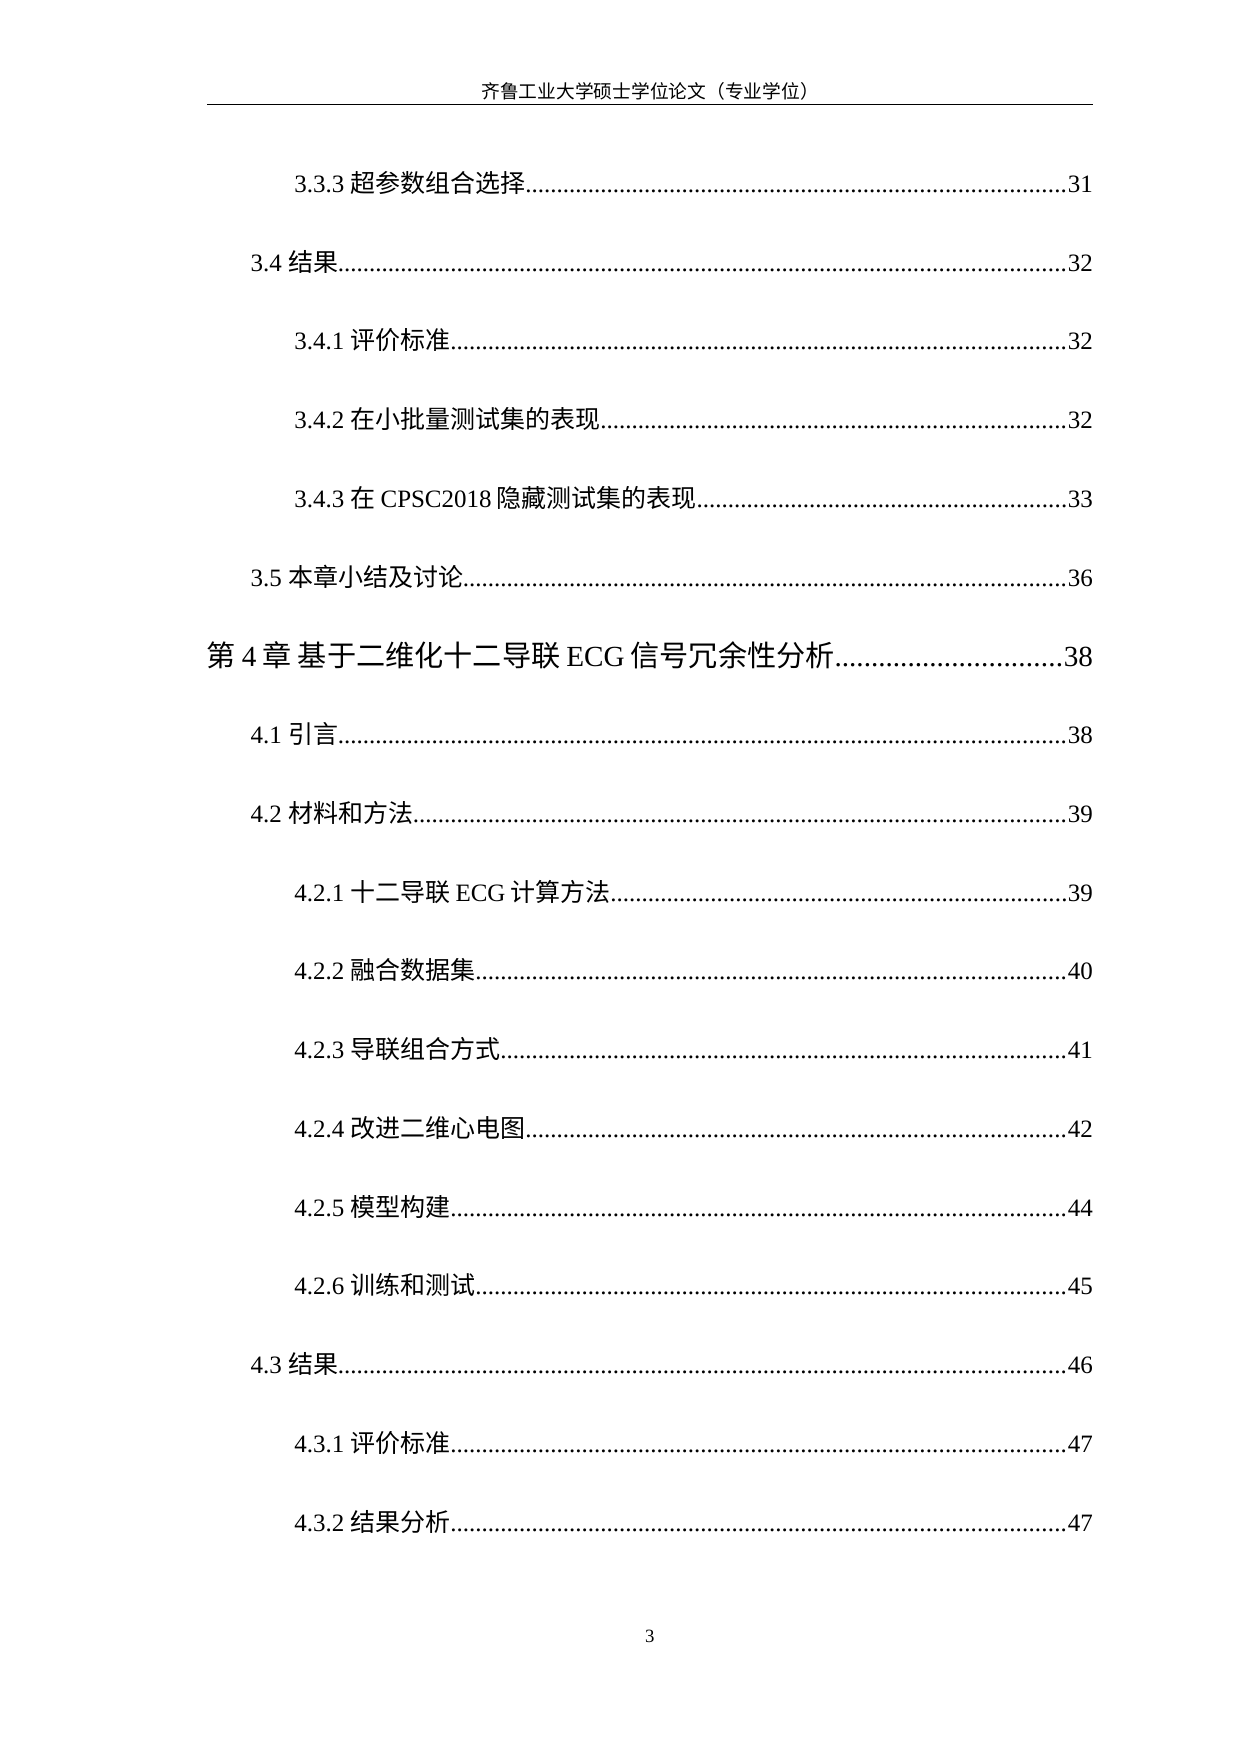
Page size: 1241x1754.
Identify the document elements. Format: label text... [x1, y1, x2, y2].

text 4.2.3 导联组合方式 41 [294, 1014, 1093, 1081]
text 4.2.4 改进二维心电图 42 [294, 1093, 1093, 1159]
text 3.4 结果 32 [250, 227, 1093, 293]
text 3.4.2 在小批量测试集的表现 32 [294, 384, 1093, 451]
text 4.3.2 结果分析 47 [294, 1487, 1093, 1553]
text 4.3.1 评价标准 47 [294, 1408, 1093, 1474]
text 4.2 材料和方法 39 [250, 778, 1093, 844]
text 4.2.6 训练和测试 45 [294, 1251, 1093, 1317]
text 3.4.1 评价标准 32 [294, 306, 1093, 372]
text 3.3.3 超参数组合选择 31 [294, 148, 1093, 214]
text 4.3 结果 46 [250, 1329, 1093, 1396]
text 4.2.5 模型构建 44 [294, 1172, 1093, 1238]
text 4.2.1 十二导联ECG计算方法 39 [294, 857, 1093, 923]
text 4.1 引言 38 [250, 699, 1093, 766]
text 3.5 本章小结及讨论 36 [250, 542, 1093, 608]
text 3.4.3 在CPSC2018隐藏测试集的表现 33 [294, 463, 1093, 529]
text 第4章 基于二维化十二导联ECG信号冗余性分析 38 [207, 621, 1093, 687]
text 4.2.2 融合数据集 40 [294, 936, 1093, 1002]
